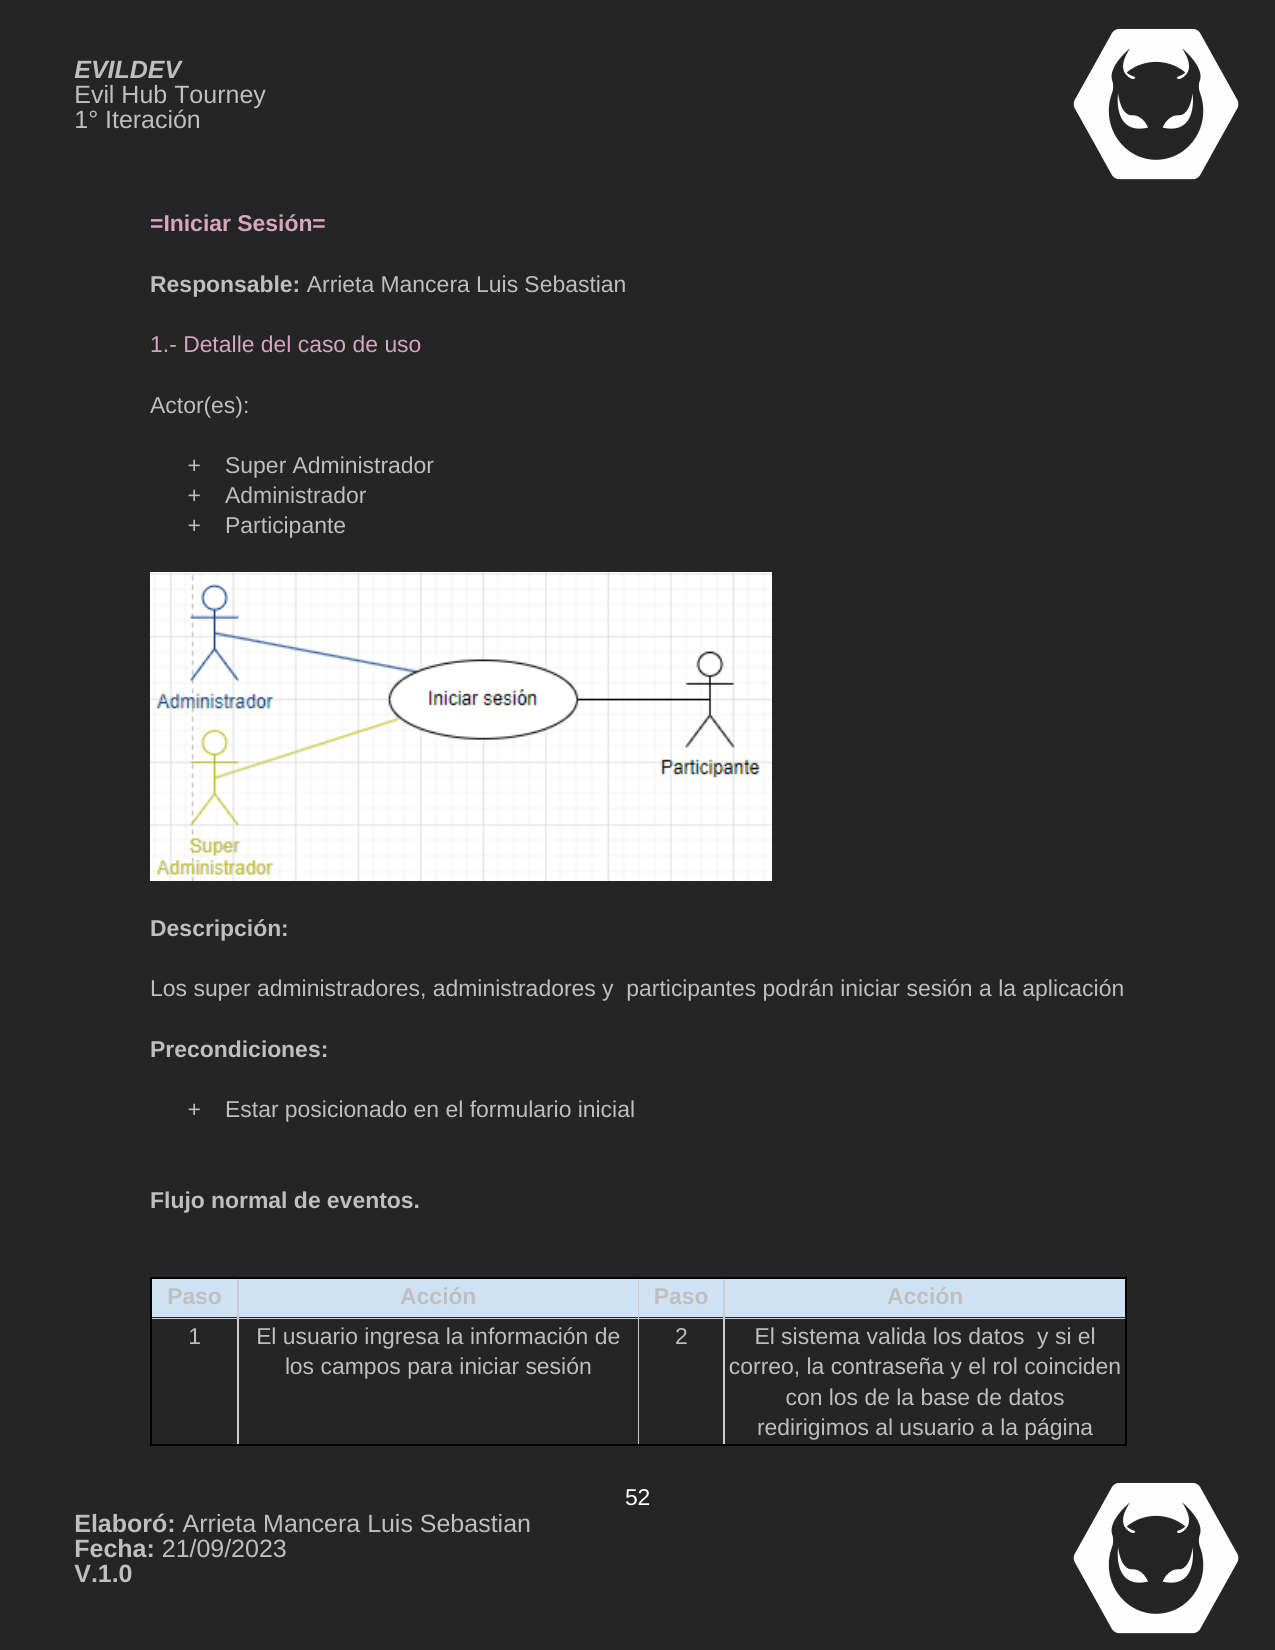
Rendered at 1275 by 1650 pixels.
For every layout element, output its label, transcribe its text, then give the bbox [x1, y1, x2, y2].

list Administrador [187, 482, 1125, 509]
text =Iniciar Sesión= [150, 210, 1125, 237]
text Precondiciones: [150, 1036, 1125, 1062]
table_header Acción [239, 1279, 638, 1317]
text Actor(es): [150, 392, 1125, 418]
text Responsable: Arrieta Mancera Luis Sebastian [150, 271, 1125, 297]
text Flujo normal de eventos. [150, 1187, 1125, 1213]
text Descripción: [150, 915, 1125, 941]
table_cell 2 [639, 1319, 723, 1444]
picture [1073, 18, 1239, 190]
list Estar posicionado en el formulario inicial [187, 1096, 1125, 1122]
picture [150, 572, 772, 881]
table_header Paso [152, 1279, 237, 1317]
table_cell 1 [152, 1319, 237, 1444]
text 1.- Detalle del caso de uso [150, 331, 1125, 358]
table_cell El usuario ingresa la información de los campos para iniciar sesión [239, 1319, 638, 1444]
list Super Administrador [187, 452, 1125, 478]
text Los super administradores, administradores y participantes podrán iniciar sesión a la aplicación [150, 975, 1125, 1002]
table_header Acción [725, 1279, 1125, 1317]
picture [1073, 1472, 1239, 1644]
table_header Paso [639, 1279, 723, 1317]
list Participante [187, 512, 1125, 539]
